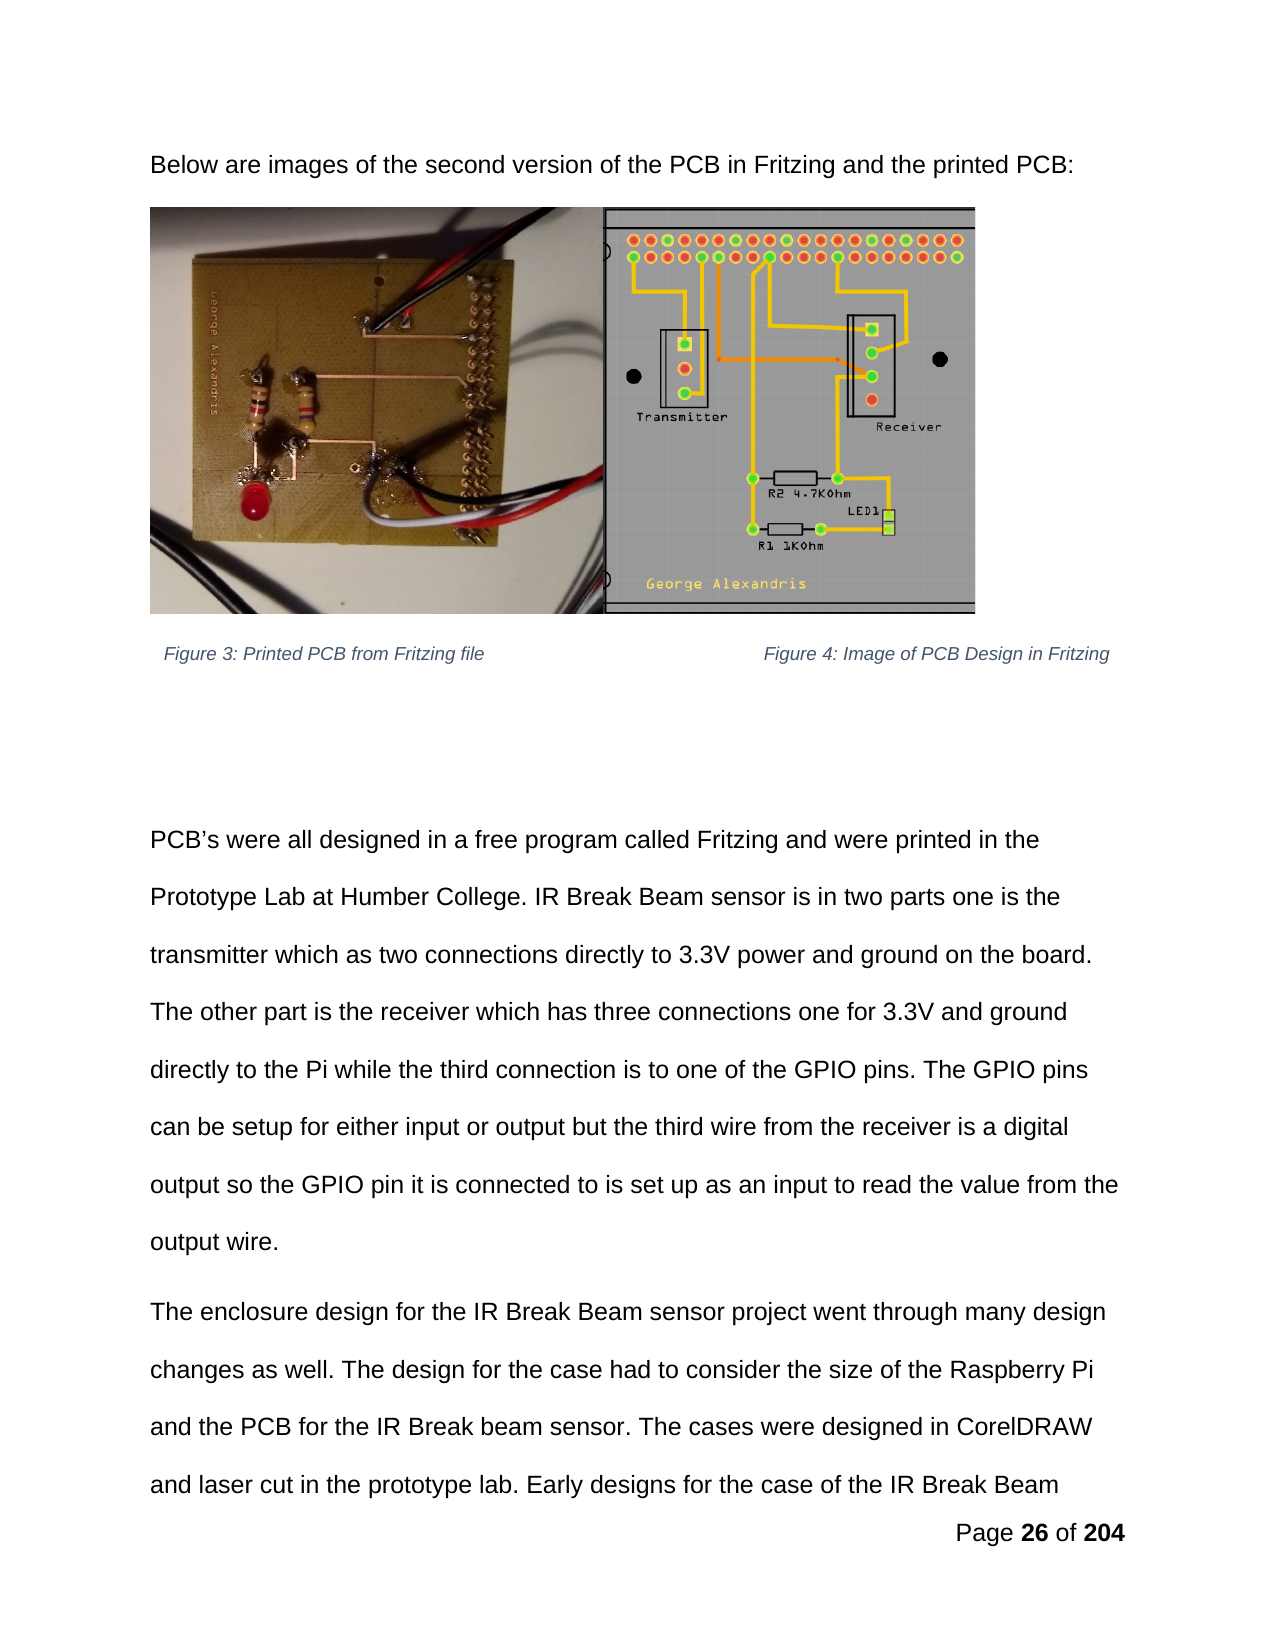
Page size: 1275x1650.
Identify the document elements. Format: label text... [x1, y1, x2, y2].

text Figure 3: Printed PCB from Fritzing file Figure 4: Image of PCB Design in Fritzing [150, 642, 1125, 664]
picture [150, 207, 976, 614]
text PCB’s were all designed in a free program called Fritzing and were printed in the Prototype Lab at Humber College. IR Break Beam sensor is in two parts one is the transmitter which as two connections directly to 3.3V power and ground on the board. The other part is the receiver which has three connections one for 3.3V and ground directly to the Pi while the third connection is to one of the GPIO pins. The GPIO pins can be setup for either input or output but the third wire from the receiver is a digital output so the GPIO pin it is connected to is set up as an input to read the value from the output wire. [150, 825, 1125, 1256]
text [150, 1297, 1125, 1499]
